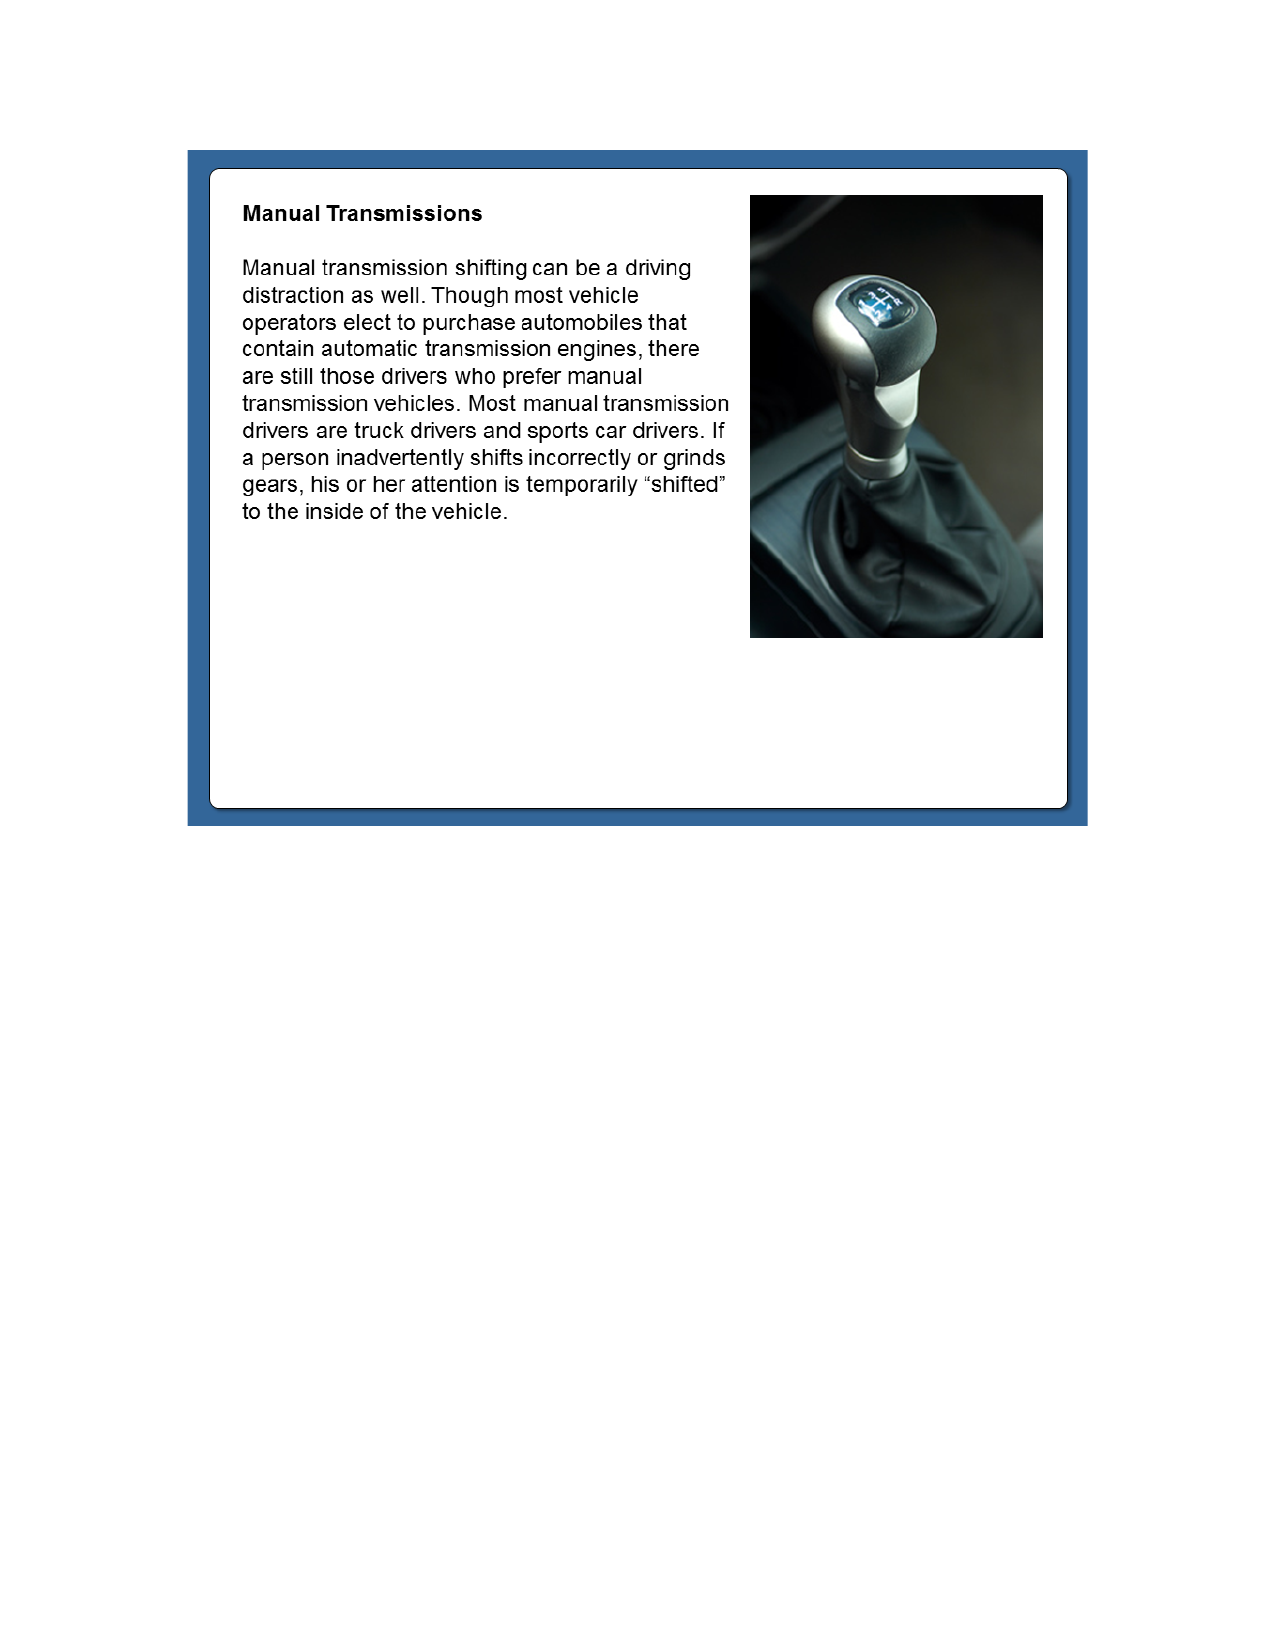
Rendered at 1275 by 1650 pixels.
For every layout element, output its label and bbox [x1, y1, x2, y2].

picture [187, 150, 1088, 826]
